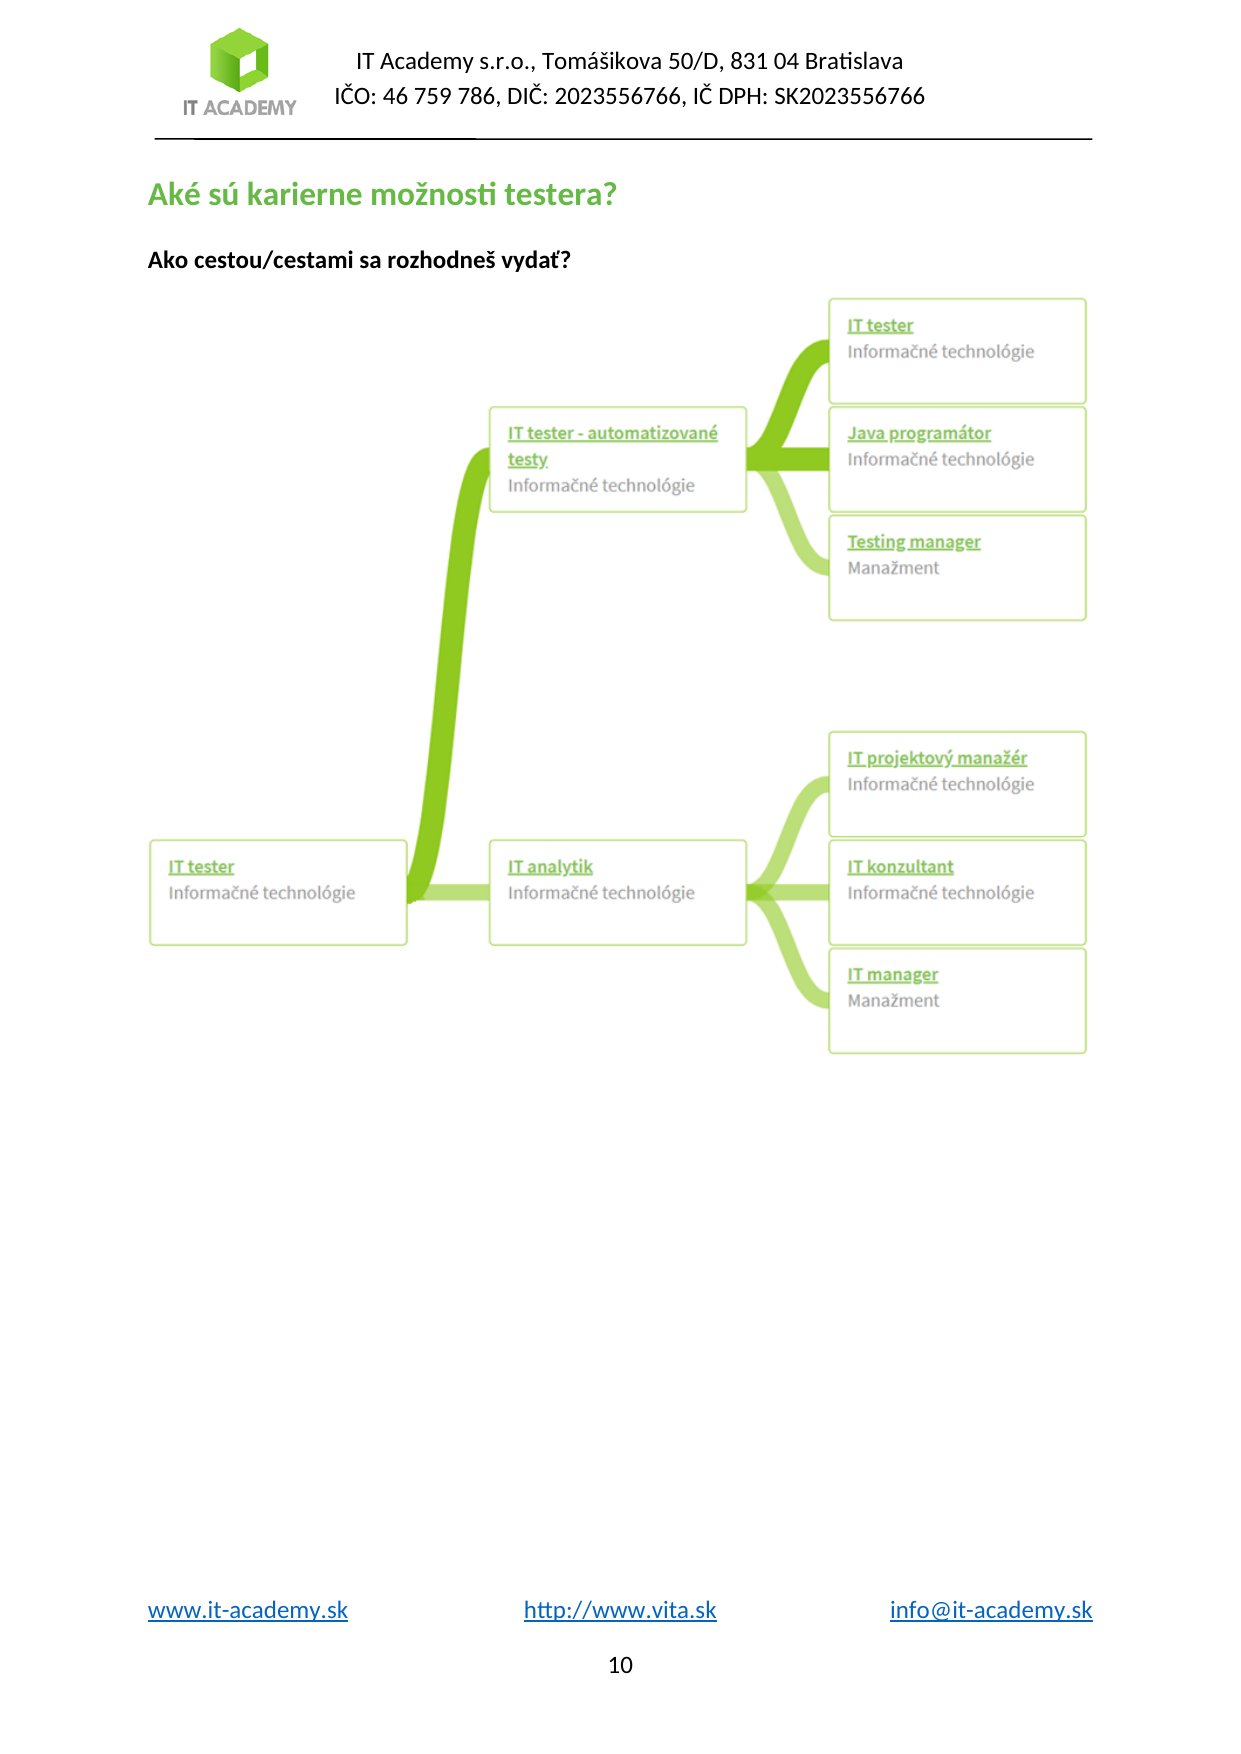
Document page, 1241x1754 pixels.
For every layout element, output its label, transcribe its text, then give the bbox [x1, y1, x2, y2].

picture [147, 295, 1093, 1061]
picture [182, 26, 297, 121]
text Ako cestou/cestami sa rozhodneš vydať? [148, 244, 1093, 275]
subtitle Aké sú karierne možnosti testera? [148, 173, 1093, 213]
